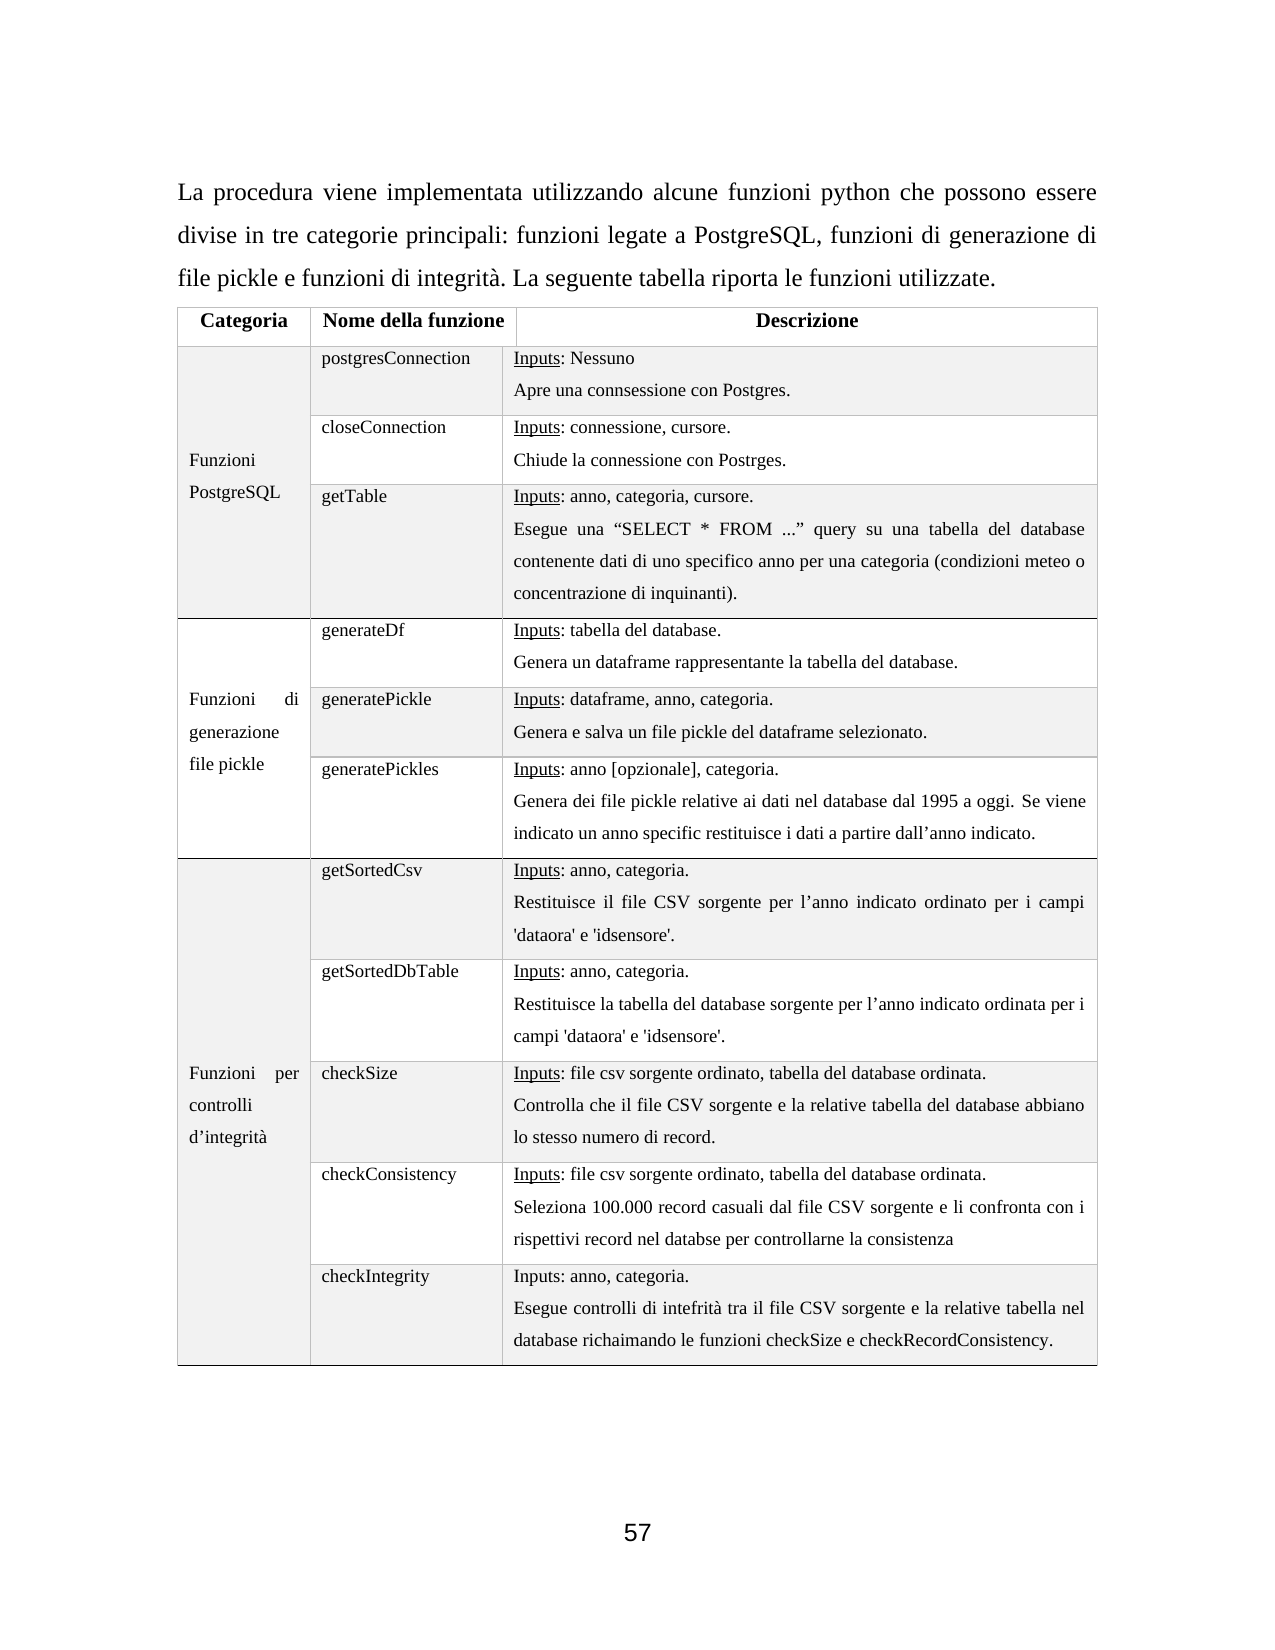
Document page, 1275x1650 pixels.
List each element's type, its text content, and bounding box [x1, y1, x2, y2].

table_cell Inputs: anno, categoria, cursore. Esegue una “SELECT * FROM ...” query su una tabella del database contenente dati di uno specifico anno per una categoria (condizioni meteo o concentrazione di inquinanti). [503, 485, 1097, 618]
table_cell Inputs: anno, categoria. Esegue controlli di intefrità tra il file CSV sorgente e la relative tabella nel database richaimando le funzioni checkSize e checkRecordConsistency. [503, 1265, 1097, 1365]
table_cell Inputs: anno, categoria. Restituisce la tabella del database sorgente per l’anno indicato ordinata per i campi 'dataora' e 'idsensore'. [503, 960, 1097, 1061]
table_cell generateDf [311, 619, 502, 687]
table_cell Inputs: file csv sorgente ordinato, tabella del database ordinata. Seleziona 100.000 record casuali dal file CSV sorgente e li confronta con i rispettivi record nel databse per controllarne la consistenza [503, 1163, 1097, 1264]
table_cell Inputs: dataframe, anno, categoria. Genera e salva un file pickle del dataframe selezionato. [503, 688, 1097, 756]
table_cell Funzioni per controlli d’integrità [178, 859, 310, 1365]
table_cell postgresConnection [311, 347, 502, 415]
table_cell Funzioni PostgreSQL [178, 347, 310, 618]
table_cell closeConnection [311, 416, 502, 484]
table_header Nome della funzione [311, 308, 516, 346]
table_cell generatePickles [311, 758, 502, 858]
table_cell getSortedCsv [311, 859, 502, 959]
table_cell Inputs: anno [opzionale], categoria. Genera dei file pickle relative ai dati nel database dal 1995 a oggi. Se viene indicato un anno specific restituisce i dati a partire dall’anno indicato. [503, 758, 1097, 858]
table_cell getSortedDbTable [311, 960, 502, 1061]
table_cell Inputs: connessione, cursore. Chiude la connessione con Postrges. [503, 416, 1097, 484]
table_cell getTable [311, 485, 502, 618]
table_cell generatePickle [311, 688, 502, 756]
table_cell checkSize [311, 1062, 502, 1162]
text La procedura viene implementata utilizzando alcune funzioni python che possono essere divise in tre categorie principali: funzioni legate a PostgreSQL, funzioni di generazione di file pickle e funzioni di integrità. La seguente tabella riporta le funzioni utilizzate. [177, 177, 1098, 292]
table_cell Inputs: anno, categoria. Restituisce il file CSV sorgente per l’anno indicato ordinato per i campi 'dataora' e 'idsensore'. [503, 859, 1097, 959]
table_cell Inputs: Nessuno Apre una connsessione con Postgres. [503, 347, 1097, 415]
table_cell Inputs: tabella del database. Genera un dataframe rappresentante la tabella del database. [503, 619, 1097, 687]
table_cell checkConsistency [311, 1163, 502, 1264]
table_cell Funzioni di generazione file pickle [178, 619, 310, 858]
table_header Descrizione [517, 308, 1097, 346]
table_cell checkIntegrity [311, 1265, 502, 1365]
table_cell Inputs: file csv sorgente ordinato, tabella del database ordinata. Controlla che il file CSV sorgente e la relative tabella del database abbiano lo stesso numero di record. [503, 1062, 1097, 1162]
table_header Categoria [178, 308, 310, 346]
